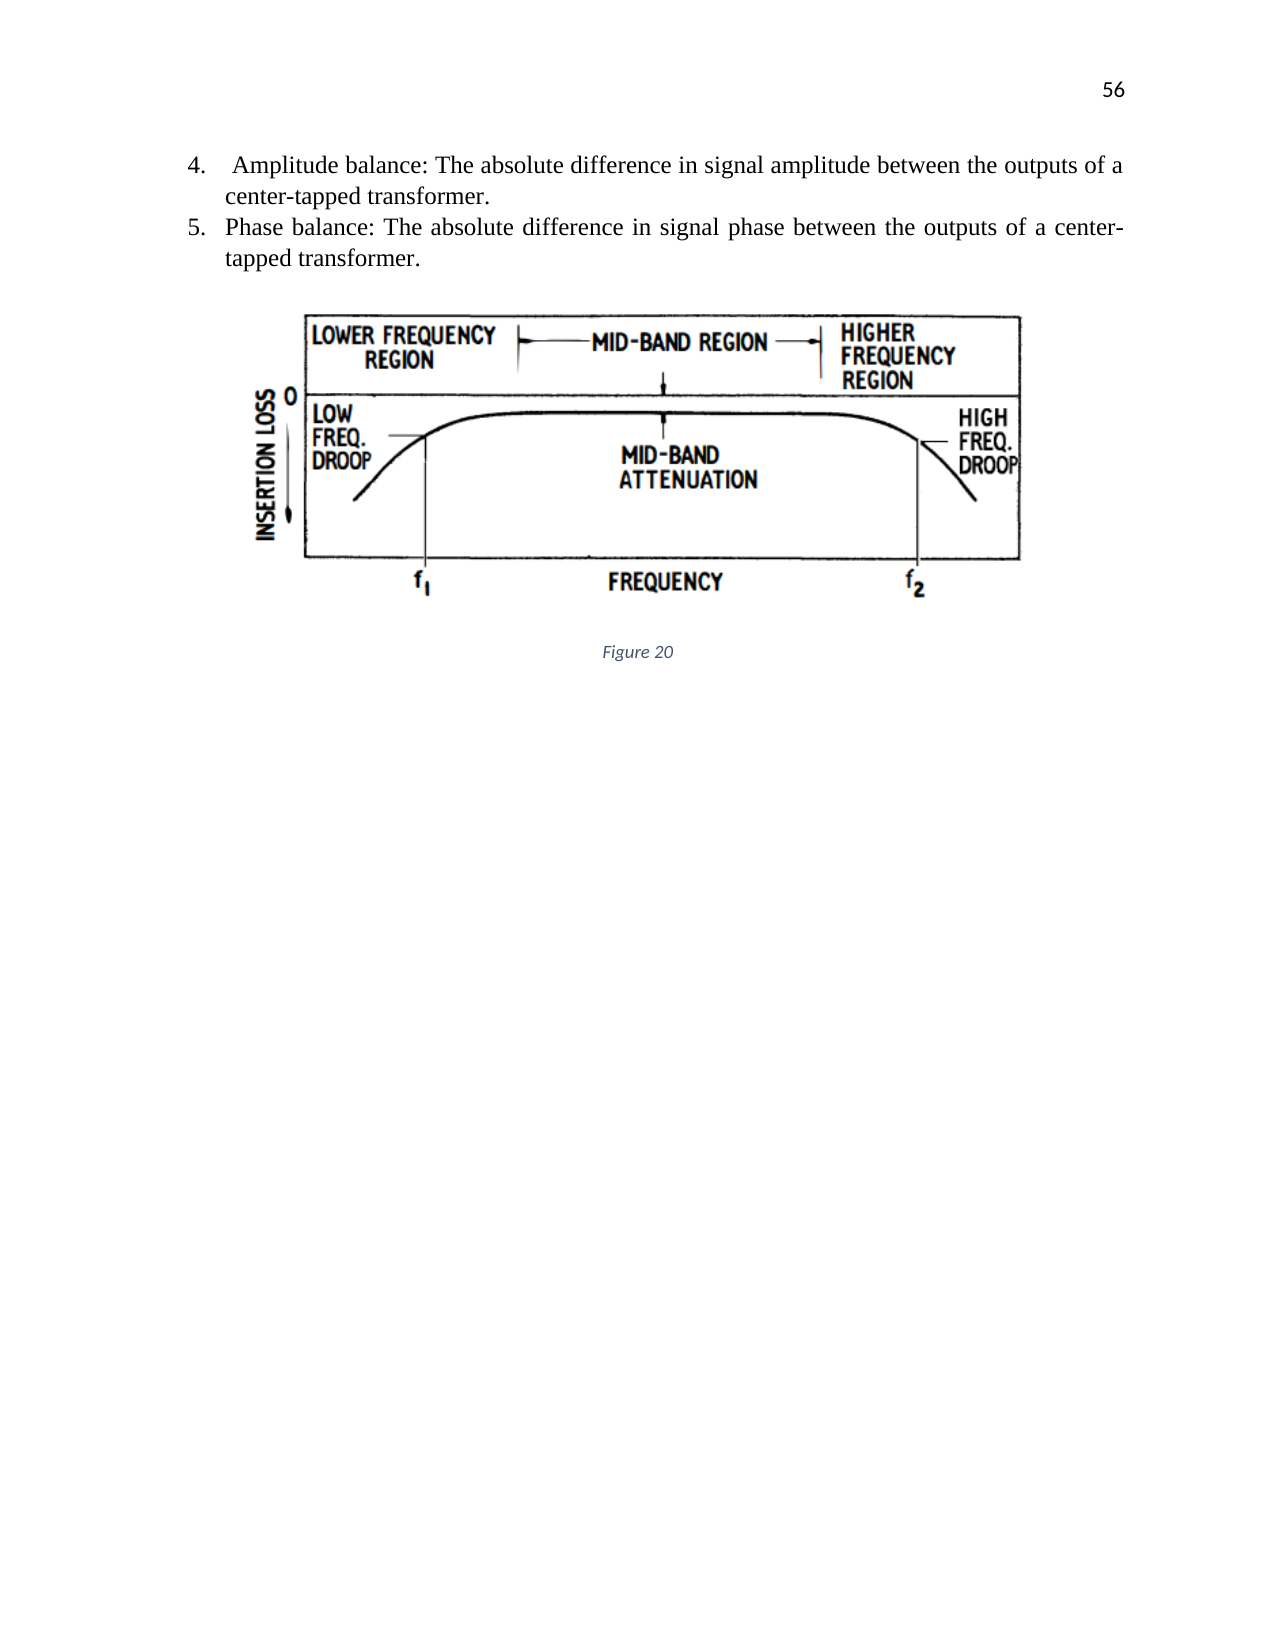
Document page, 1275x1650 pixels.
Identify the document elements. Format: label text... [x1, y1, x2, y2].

list Phase balance: The absolute difference in signal phase between the outputs of a center-tapped transformer. [187, 212, 1125, 272]
list Amplitude balance: The absolute difference in signal amplitude between the outputs of a center-tapped transformer. [187, 150, 1125, 210]
text Figure 20 [150, 641, 1125, 664]
picture [224, 290, 1051, 622]
